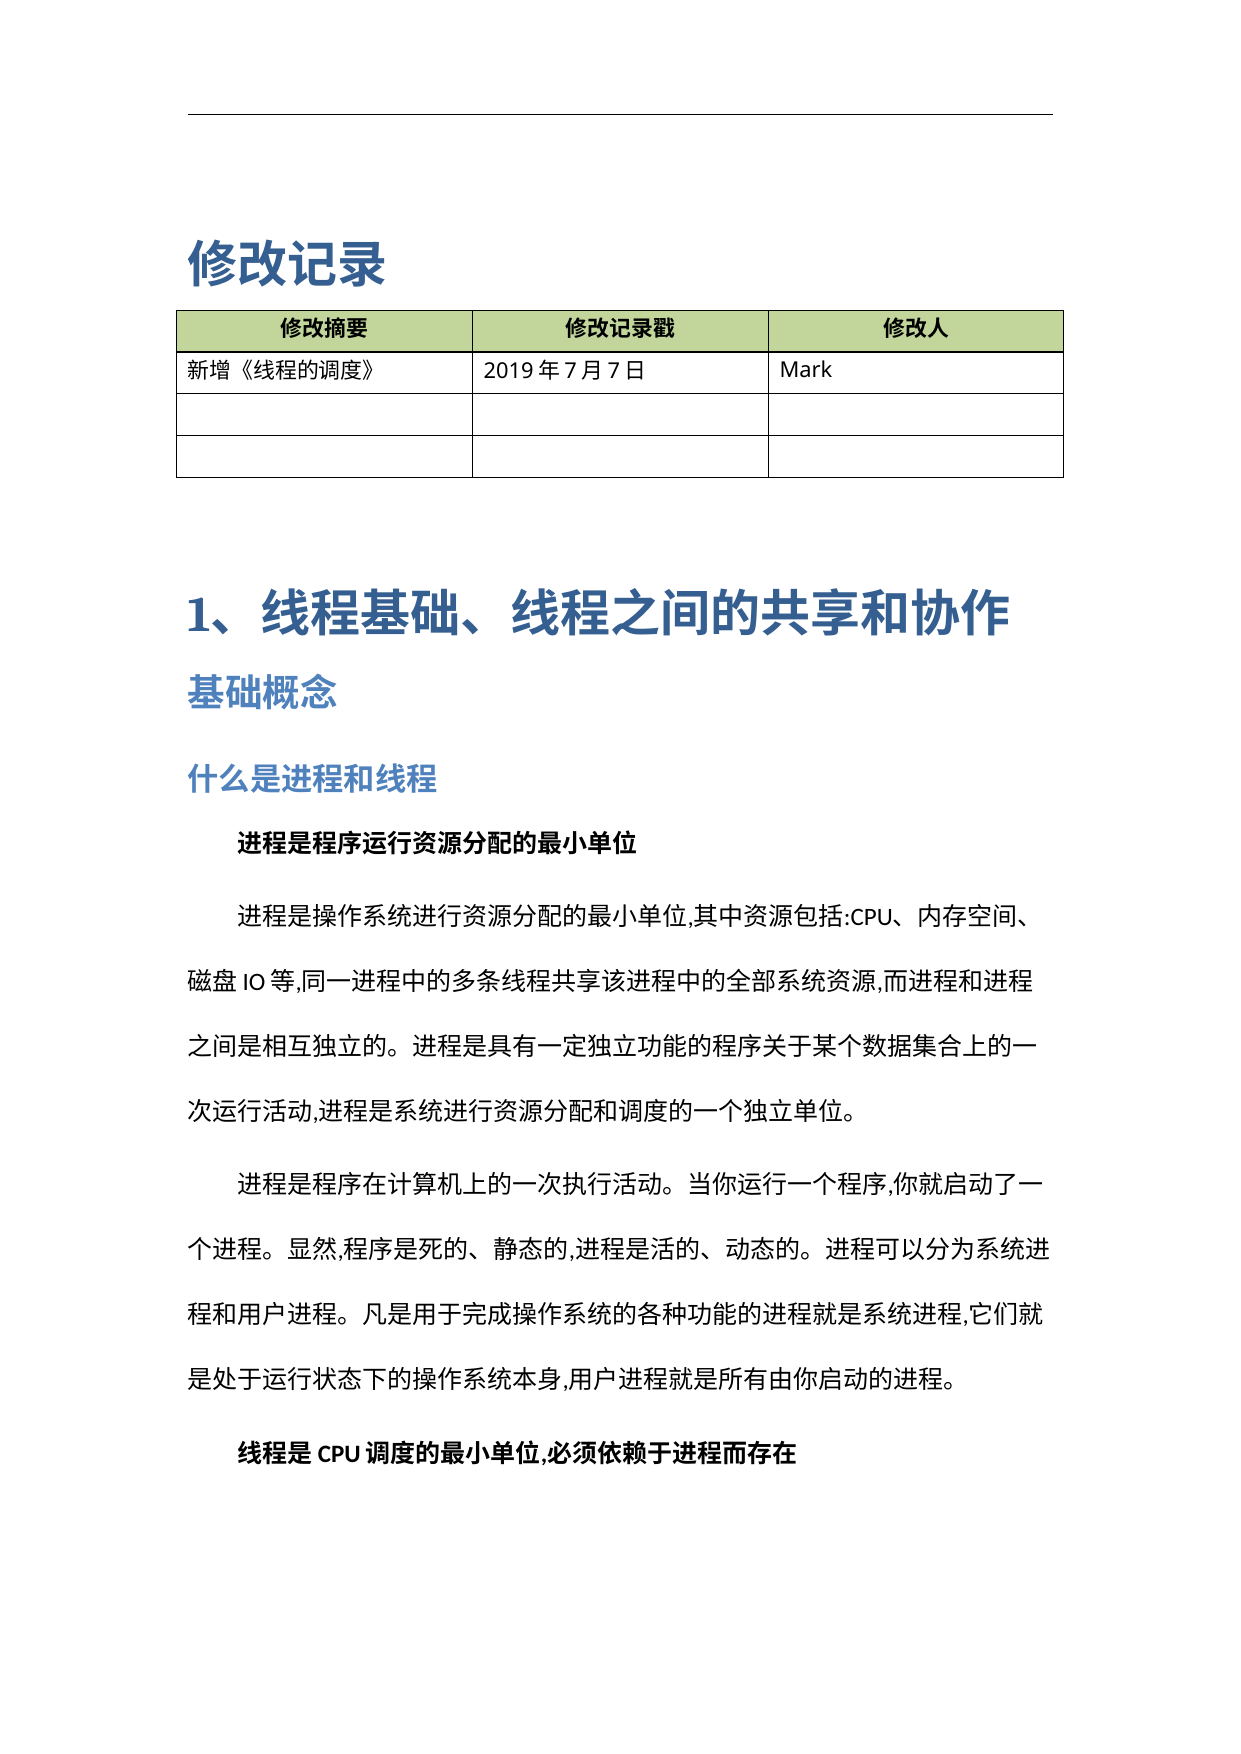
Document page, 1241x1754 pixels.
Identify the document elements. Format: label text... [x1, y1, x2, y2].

table_header 修改人 [769, 311, 1063, 351]
subtitle 1、线程基础、线程之间的共享和协作 [187, 561, 1053, 658]
table_header 修改摘要 [177, 311, 472, 351]
text 进程是程序在计算机上的一次执行活动。当你运行一个程序,你就启动了一个进程。显然,程序是死的、静态的,进程是活的、动态的。进程可以分为系统进程和用户进程。凡是用于完成操作系统的各种功能的进程就是系统进程,它们就是处于运行状态下的操作系统本身,用户进程就是所有由你启动的进程。 [187, 1151, 1053, 1411]
subtitle 修改记录 [187, 212, 1053, 309]
table_cell Mark [769, 353, 1063, 393]
table_cell [769, 394, 1063, 435]
table_cell 新增《线程的调度》 [177, 353, 472, 393]
table_header 修改记录戳 [473, 311, 768, 351]
subtitle 什么是进程和线程 [187, 744, 1053, 809]
table_cell [769, 436, 1063, 477]
subtitle 基础概念 [187, 658, 1053, 723]
text 进程是程序运行资源分配的最小单位 [187, 809, 1053, 874]
table_cell [177, 436, 472, 477]
text 进程是操作系统进行资源分配的最小单位,其中资源包括:CPU、内存空间、磁盘IO等,同一进程中的多条线程共享该进程中的全部系统资源,而进程和进程之间是相互独立的。进程是具有一定独立功能的程序关于某个数据集合上的一次运行活动,进程是系统进行资源分配和调度的一个独立单位。 [187, 882, 1053, 1142]
table_cell [473, 436, 768, 477]
table_cell 2019年7月7日 [473, 353, 768, 393]
table_cell [473, 394, 768, 435]
table_cell [177, 394, 472, 435]
text 线程是CPU调度的最小单位,必须依赖于进程而存在 [187, 1419, 1053, 1484]
